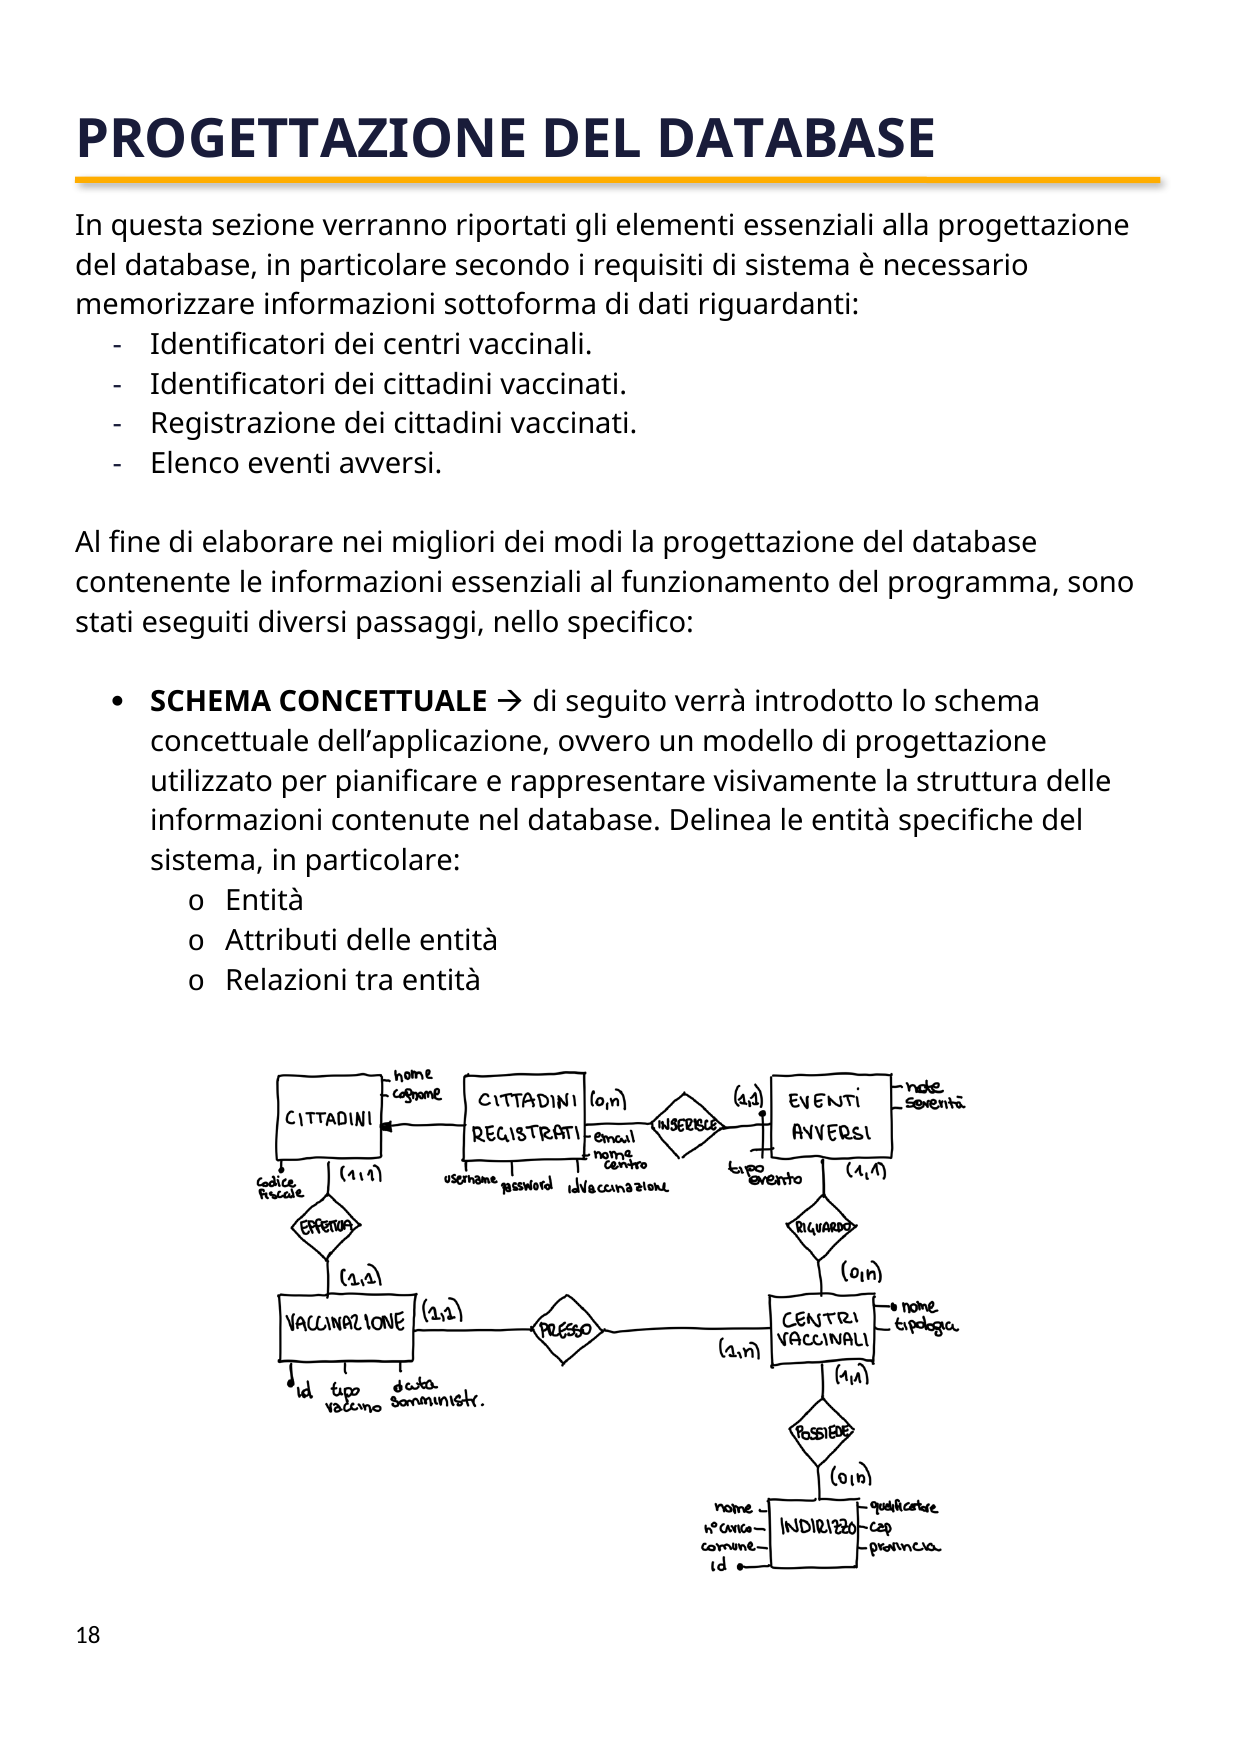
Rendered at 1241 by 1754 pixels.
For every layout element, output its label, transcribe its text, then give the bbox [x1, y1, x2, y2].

list Elenco eventi avversi. [112, 442, 1165, 482]
list SCHEMA CONCETTUALE di seguito verrà introdotto lo schema concettuale dell’applicazione, ovvero un modello di progettazione utilizzato per pianificare e rappresentare visivamente la struttura delle informazioni contenute nel database. Delinea le entità specifiche del sistema, in particolare: [112, 681, 1165, 879]
picture [248, 1038, 992, 1576]
list Entità [187, 879, 1165, 919]
list Attributi delle entità [187, 919, 1165, 959]
list Identificatori dei cittadini vaccinati. [112, 363, 1165, 403]
list Registrazione dei cittadini vaccinati. [112, 403, 1165, 442]
text In questa sezione verranno riportati gli elementi essenziali alla progettazione del database, in particolare secondo i requisiti di sistema è necessario memorizzare informazioni sottoforma di dati riguardanti: [75, 204, 1165, 323]
text Al fine di elaborare nei migliori dei modi la progettazione del database contenente le informazioni essenziali al funzionamento del programma, sono stati eseguiti diversi passaggi, nello specifico: [75, 522, 1165, 641]
list Relazioni tra entità [187, 959, 1165, 999]
list Identificatori dei centri vaccinali. [112, 323, 1165, 363]
subtitle PROGETTAZIONE DEL DATABASE [75, 100, 1165, 174]
